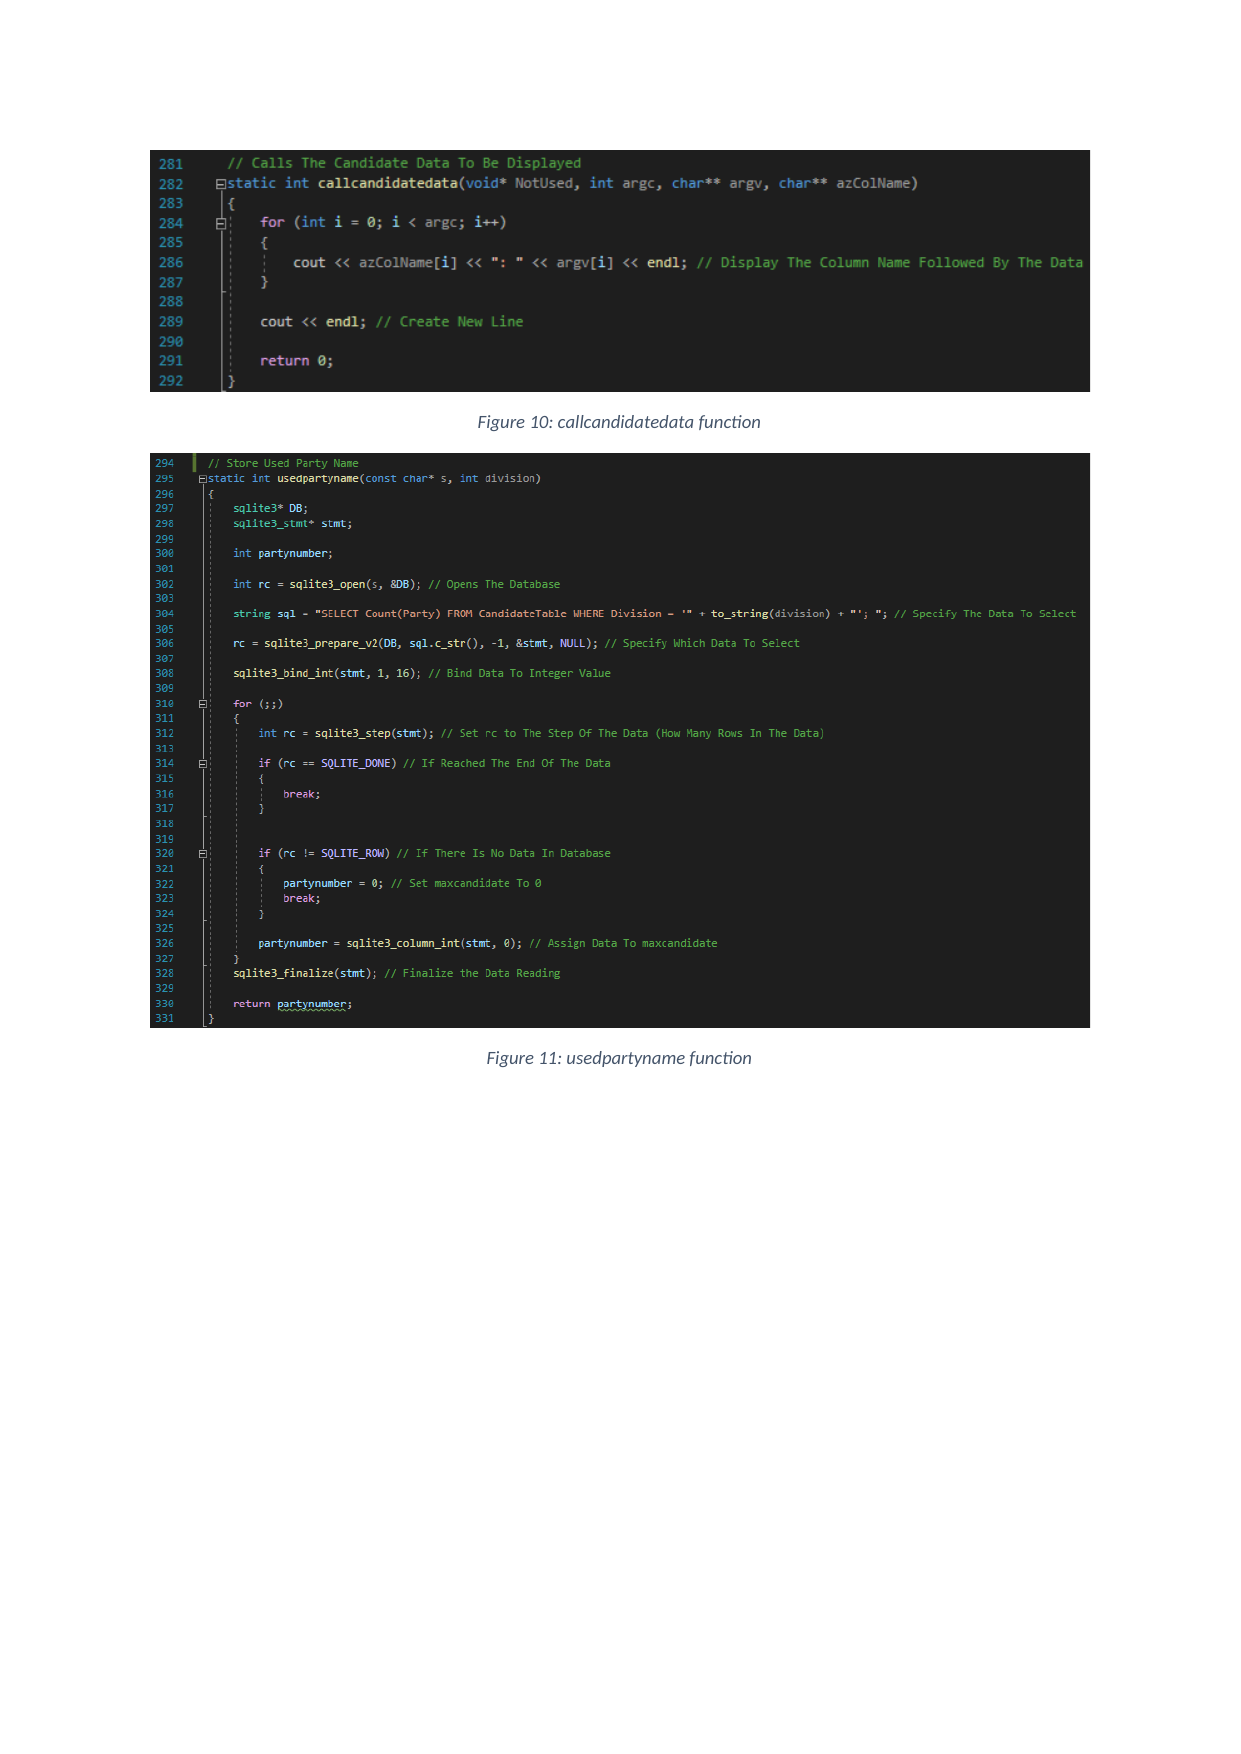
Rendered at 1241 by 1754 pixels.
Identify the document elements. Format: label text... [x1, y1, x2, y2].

picture [150, 150, 1091, 392]
text Figure 10: callcandidatedata function [150, 410, 1090, 433]
picture [150, 453, 1091, 1028]
text Figure 11: usedpartyname function [150, 1047, 1090, 1069]
